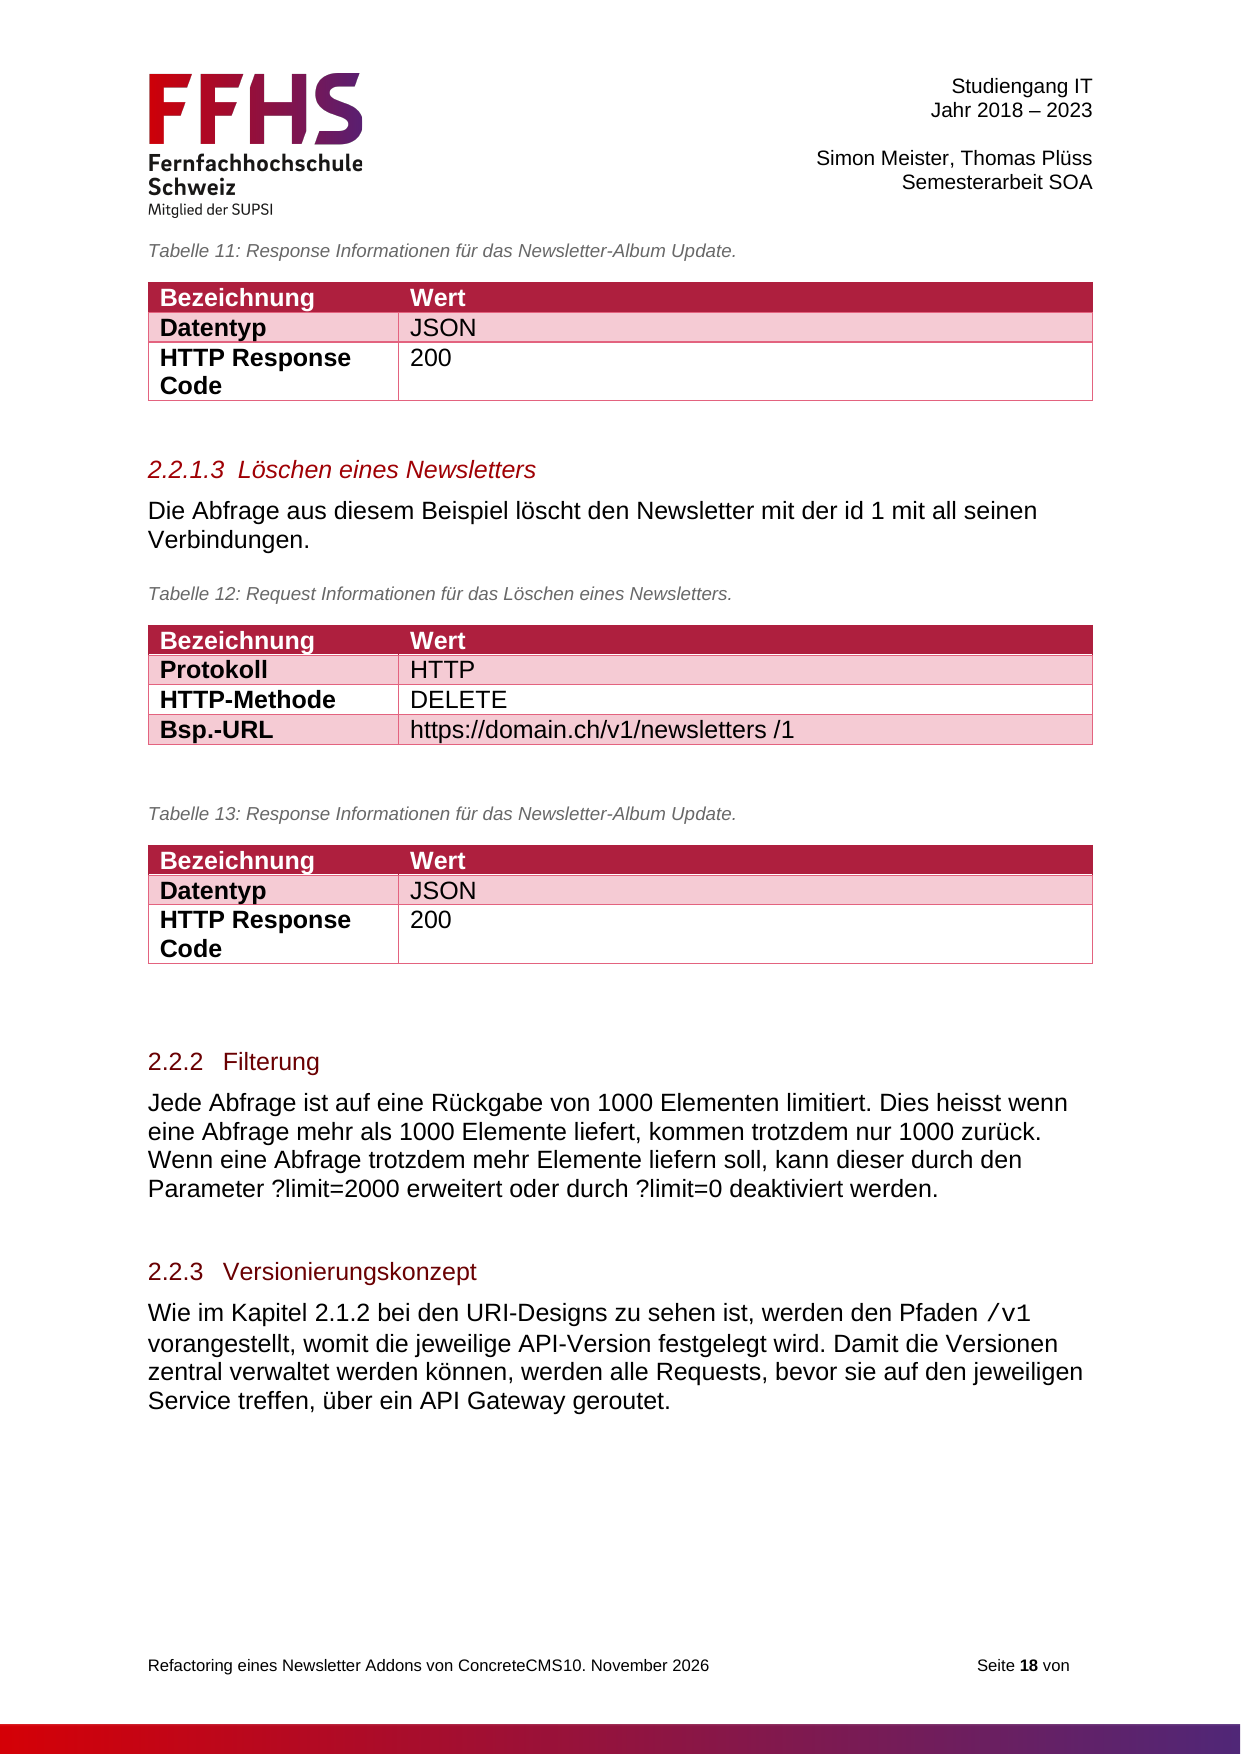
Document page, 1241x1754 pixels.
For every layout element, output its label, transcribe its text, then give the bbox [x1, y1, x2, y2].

table_cell JSON [399, 876, 1092, 904]
table_header Wert [399, 626, 1092, 654]
text Tabelle 12: Request Informationen für das Löschen eines Newsletters. [148, 582, 1092, 604]
table_cell https://domain.ch/v1/newsletters /1 [399, 715, 1092, 744]
text Jede Abfrage ist auf eine Rückgabe von 1000 Elementen limitiert. Dies heisst wenn eine Abfrage mehr als 1000 Elemente liefert, kommen trotzdem nur 1000 zurück. [148, 1088, 1092, 1145]
table_cell HTTP [399, 656, 1092, 684]
table_cell HTTP Response Code [149, 343, 398, 400]
table_cell Datentyp [149, 876, 398, 904]
table_cell 200 [399, 905, 1092, 963]
picture [148, 73, 363, 218]
table_header Wert [399, 283, 1092, 312]
text Wie im Kapitel 2.1.2 bei den URI-Designs zu sehen ist, werden den Pfaden /v1 vorangestellt, womit die jeweilige API-Version festgelegt wird. Damit die Versionen zentral verwaltet werden können, werden alle Requests, bevor sie auf den jeweiligen Service treffen, über ein API Gateway geroutet. [148, 1298, 1092, 1415]
table_header Bezeichnung [149, 846, 398, 874]
table_header Bezeichnung [149, 283, 398, 312]
table_cell Bsp.-URL [149, 715, 398, 744]
text Die Abfrage aus diesem Beispiel löscht den Newsletter mit der id 1 mit all seinen Verbindungen. [148, 496, 1092, 553]
picture [0, 1724, 1241, 1754]
table_cell Datentyp [149, 313, 398, 341]
table_cell DELETE [399, 685, 1092, 714]
table_cell Protokoll [149, 656, 398, 684]
subtitle Löschen eines Newsletters [148, 455, 1092, 483]
text Wenn eine Abfrage trotzdem mehr Elemente liefern soll, kann dieser durch den Parameter ?limit=2000 erweitert oder durch ?limit=0 deaktiviert werden. [148, 1145, 1092, 1203]
table_header Bezeichnung [149, 626, 398, 654]
subtitle Versionierungskonzept [148, 1256, 1092, 1285]
table_cell HTTP Response Code [149, 905, 398, 963]
text Tabelle 13: Response Informationen für das Newsletter-Album Update. [148, 802, 1092, 824]
table_cell JSON [399, 313, 1092, 341]
table_cell HTTP-Methode [149, 685, 398, 714]
table_header Wert [399, 846, 1092, 874]
table_cell 200 [399, 343, 1092, 400]
text Tabelle 11: Response Informationen für das Newsletter-Album Update. [148, 239, 1092, 261]
subtitle Filterung [148, 1046, 1092, 1075]
